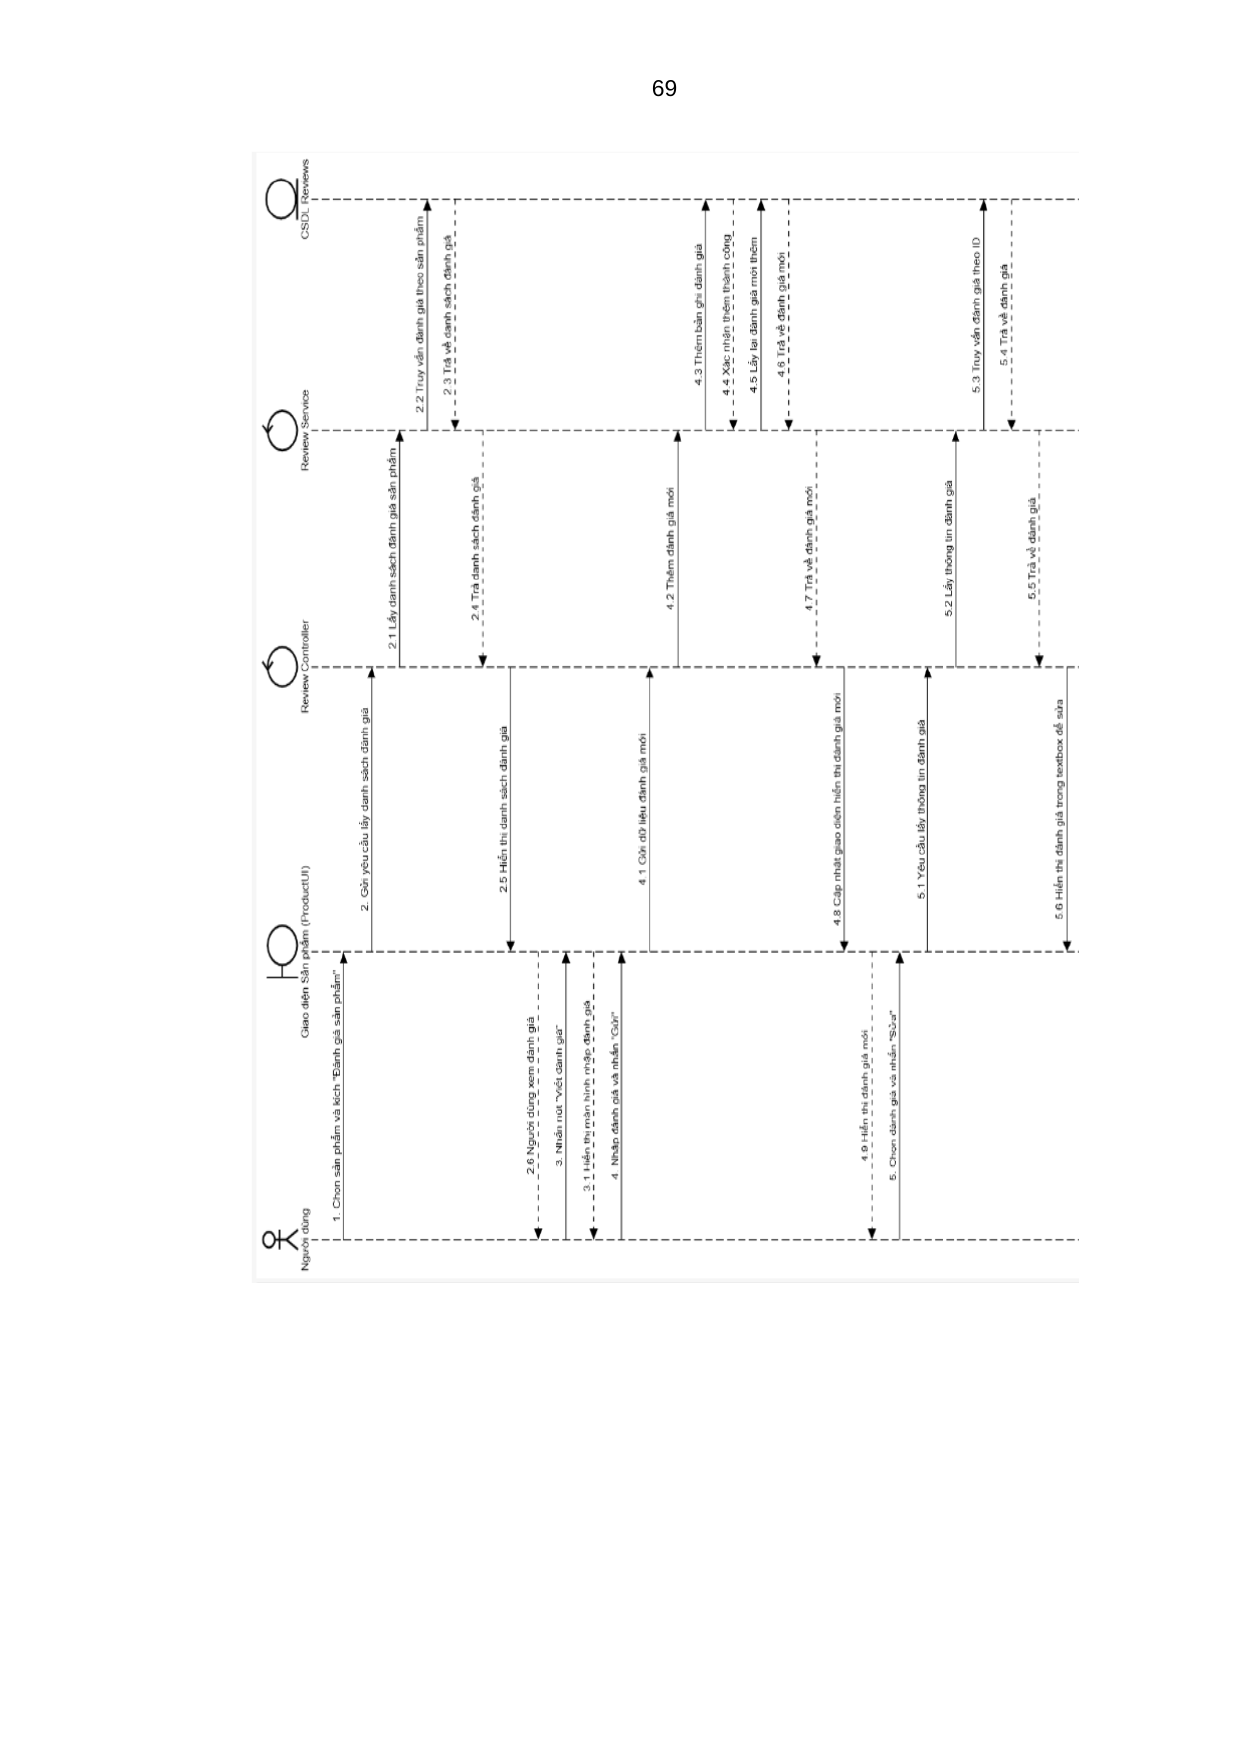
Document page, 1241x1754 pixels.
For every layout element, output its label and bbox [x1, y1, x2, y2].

picture [252, 153, 1079, 1283]
